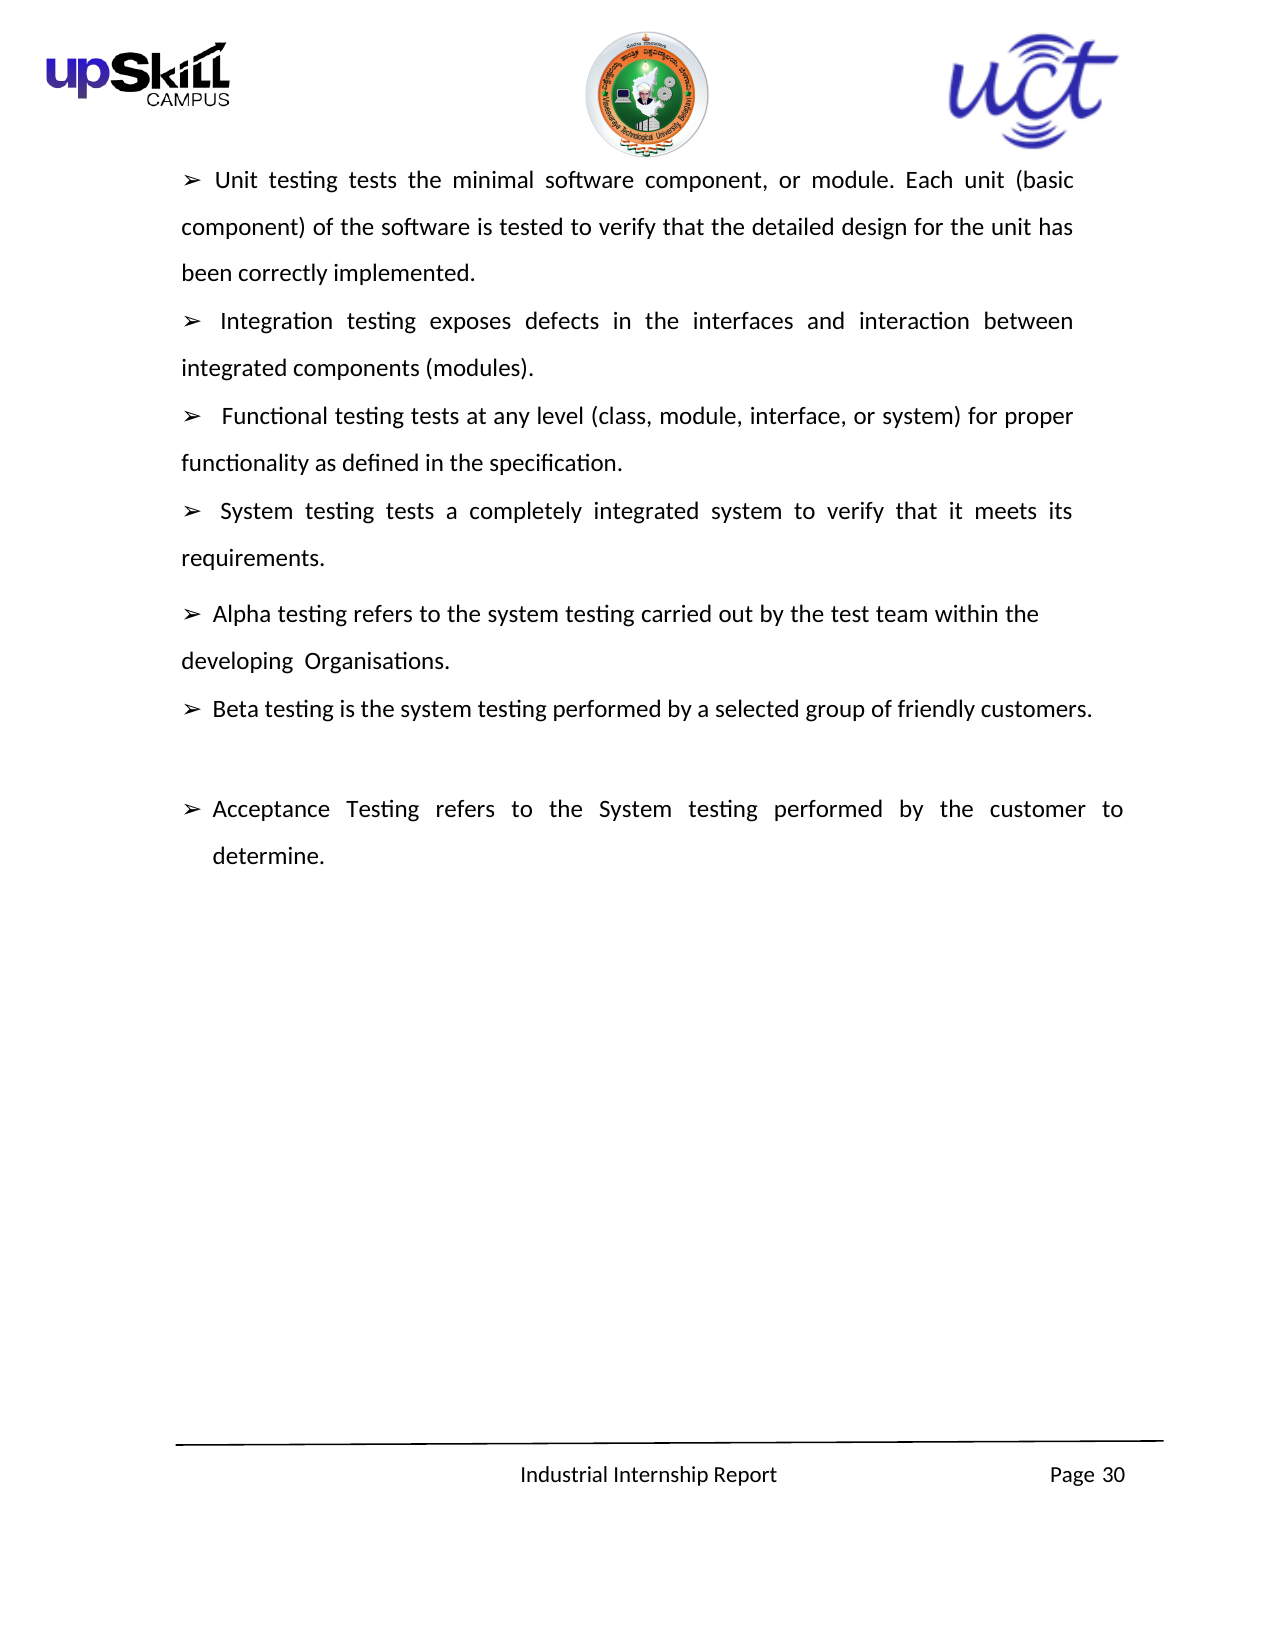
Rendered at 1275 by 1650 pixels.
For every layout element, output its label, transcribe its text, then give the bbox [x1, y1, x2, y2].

picture [582, 30, 712, 159]
list Functional testing tests at any level (class, module, interface, or system) for proper functionality as defined in the specification. [181, 398, 1075, 477]
list Unit testing tests the minimal software component, or module. Each unit (basic component) of the software is tested to verify that the detailed design for the unit has been correctly implemented. [181, 162, 1075, 287]
list Integration testing exposes defects in the interfaces and interaction between integrated components (modules). [181, 303, 1074, 382]
list Acceptance Testing refers to the System testing performed by the customer to determine. [181, 791, 1125, 871]
list Alpha testing refers to the system testing carried out by the test team within the developing Organisations. [181, 596, 1041, 675]
list Beta testing is the system testing performed by a selected group of friendly customers. [181, 691, 1125, 724]
picture [15, 30, 261, 110]
list System testing tests a completely integrated system to verify that it meets its requirements. [181, 493, 1074, 572]
picture [946, 25, 1125, 151]
